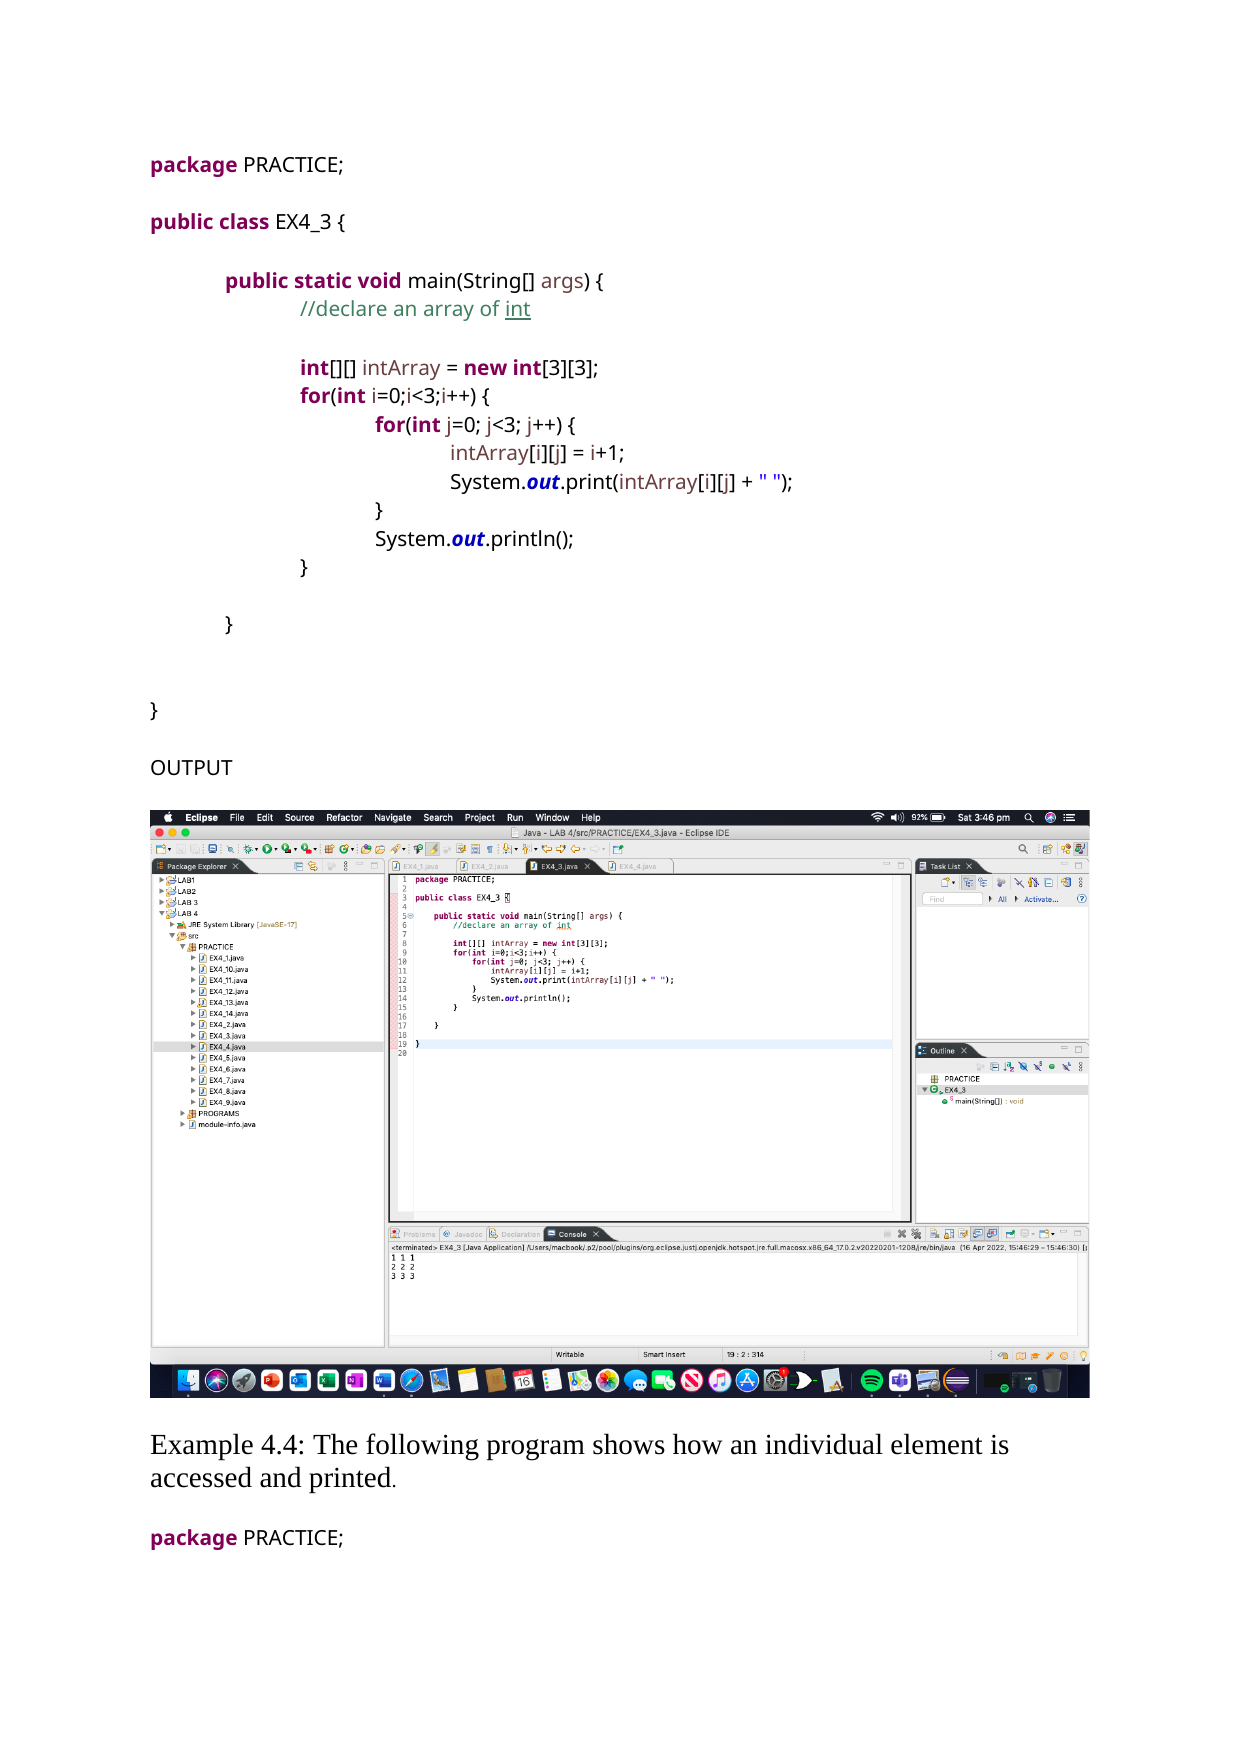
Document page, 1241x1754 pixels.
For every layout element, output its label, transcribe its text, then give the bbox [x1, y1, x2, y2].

text public static void main(String[] args) { [150, 266, 1090, 294]
text } [150, 695, 1090, 724]
text OUTPUT [150, 753, 1090, 781]
text for(int j=0; j<3; j++) { [150, 410, 1090, 438]
text public class EX4_3 { [150, 207, 1090, 235]
text System.out.println(); [150, 524, 1090, 552]
text Example 4.4: The following program shows how an individual element is accessed and printed. [150, 1427, 1090, 1494]
text System.out.print(intArray[i][j] + " "); [150, 467, 1090, 495]
text for(int i=0;i<3;i++) { [150, 382, 1090, 410]
picture [150, 810, 1090, 1398]
text package PRACTICE; [150, 150, 1090, 178]
text package PRACTICE; [150, 1523, 1090, 1552]
text intArray[i][j] = i+1; [150, 438, 1090, 467]
text } [150, 552, 1090, 581]
text //declare an array of int [150, 294, 1090, 323]
text } [150, 495, 1090, 524]
text int[][] intArray = new int[3][3]; [150, 353, 1090, 382]
text } [150, 609, 1090, 638]
